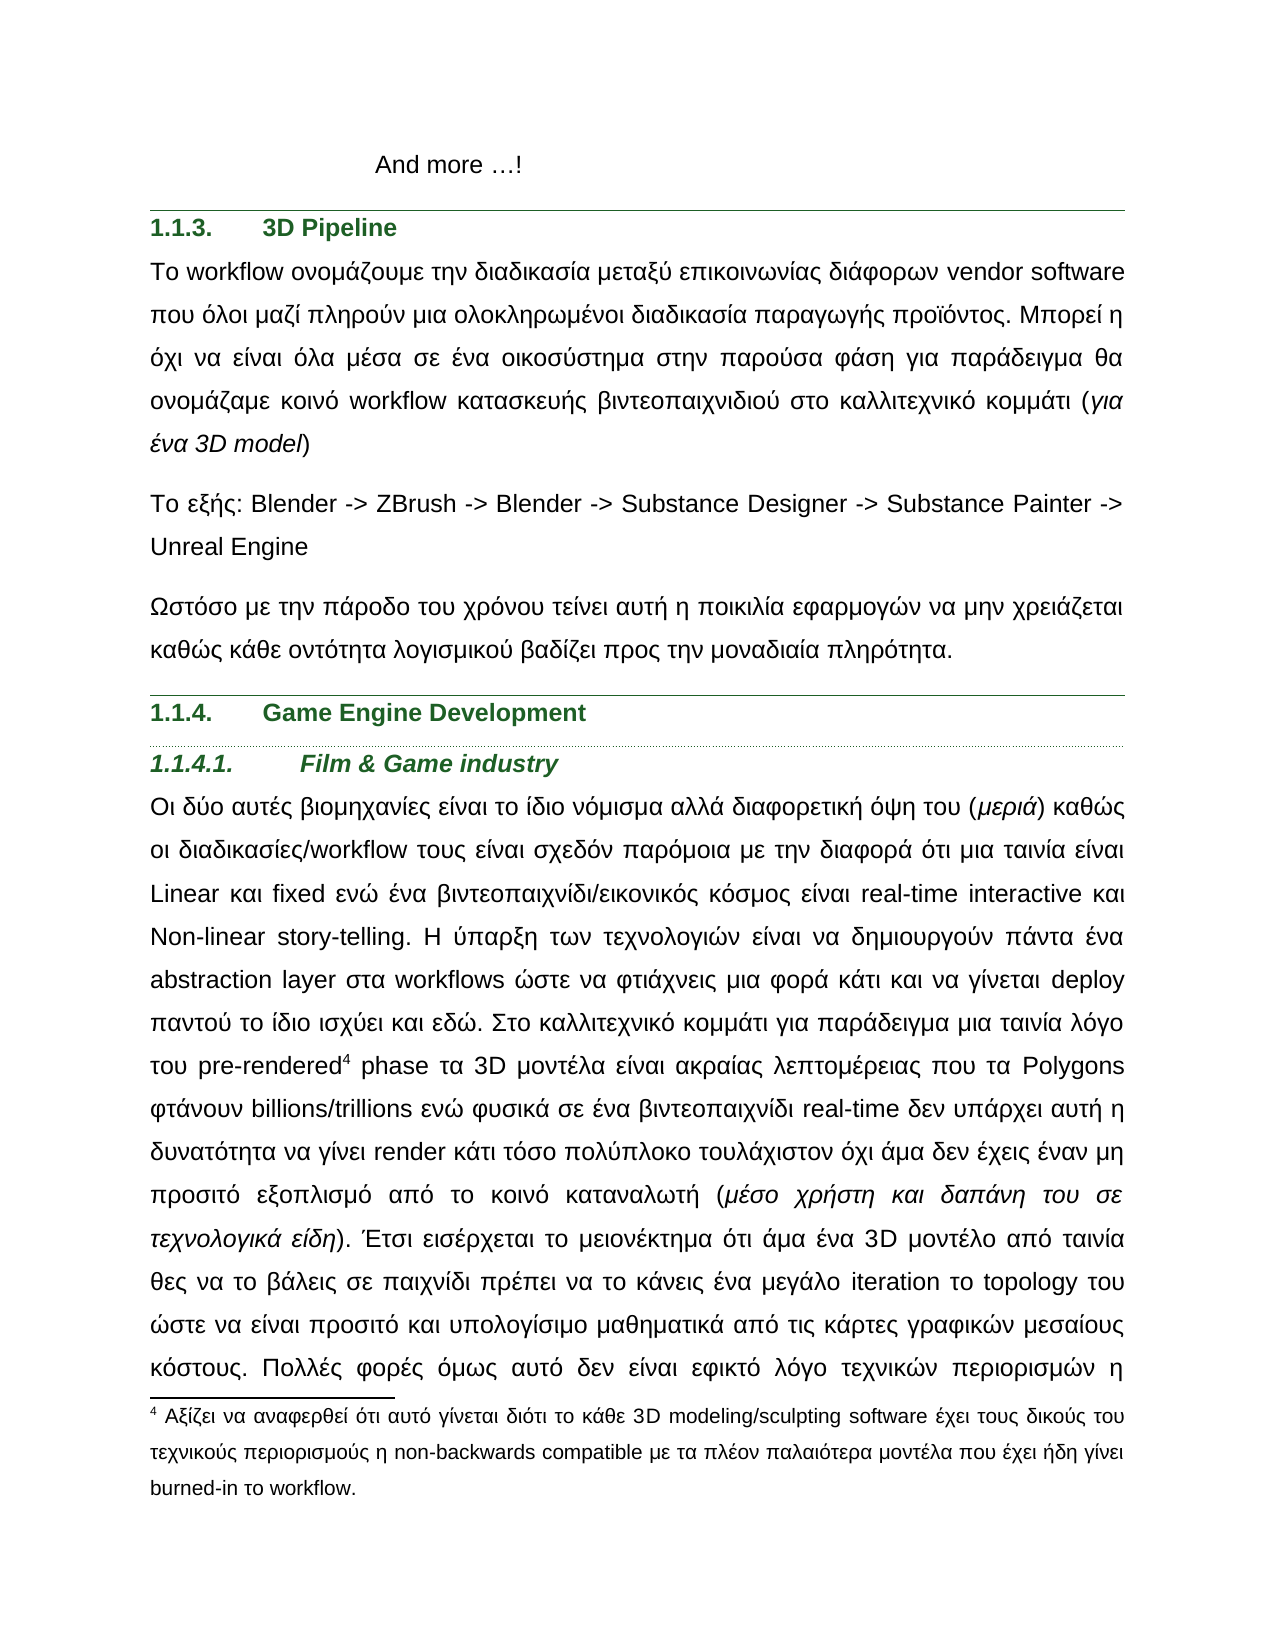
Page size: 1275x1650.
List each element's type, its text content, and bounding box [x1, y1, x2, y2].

subtitle Game Engine Development [150, 696, 1125, 727]
subtitle 3D Pipeline [150, 211, 1125, 242]
text Το εξής: Blender -> ZBrush -> Blender -> Substance Designer -> Substance Painter -> Unreal Engine [150, 489, 1125, 561]
text Ωστόσο με την πάροδο του χρόνου τείνει αυτή η ποικιλία εφαρμογών να μην χρειάζεται καθώς κάθε οντότητα λογισμικού βαδίζει προς την μοναδιαία πληρότητα. [150, 592, 1125, 664]
list And more …! [375, 150, 1125, 179]
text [150, 792, 1125, 1382]
text To workflow ονομάζουμε την διαδικασία μεταξύ επικοινωνίας διάφορων vendor software που όλοι μαζί πληρούν μια ολοκληρωμένοι διαδικασία παραγωγής προϊόντος. Μπορεί η όχι να είναι όλα μέσα σε ένα οικοσύστημα στην παρούσα φάση για παράδειγμα θα ονομάζαμε κοινό workflow κατασκευής βιντεοπαιχνιδιού στο καλλιτεχνικό κομμάτι (για ένα 3D model) [150, 257, 1125, 458]
subtitle Film & Game industry [150, 746, 1125, 778]
